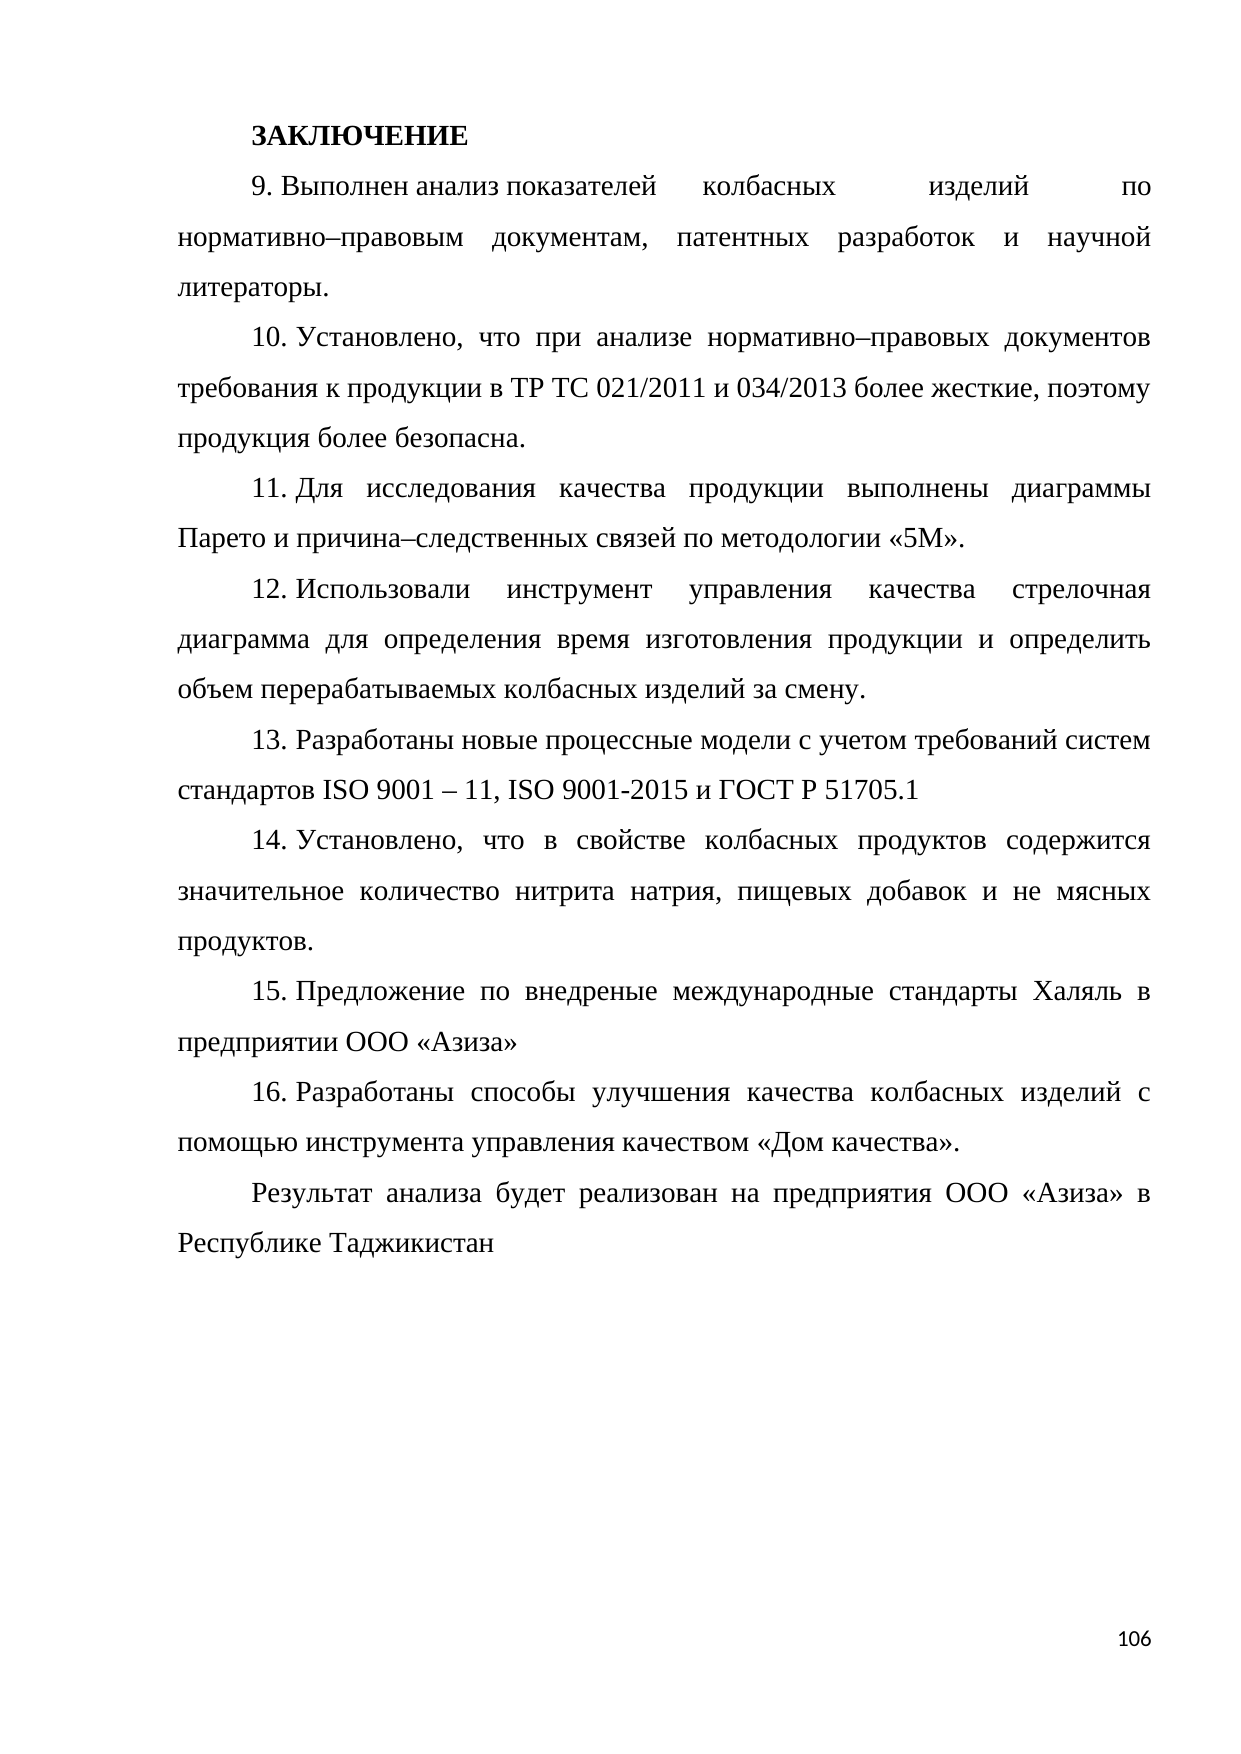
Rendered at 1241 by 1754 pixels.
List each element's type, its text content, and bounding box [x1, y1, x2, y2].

list Установлено, что при анализе нормативно–правовых документов требования к продукции в ТР ТС 021/2011 и 034/2013 более жесткие, поэтому продукция более безопасна. [177, 319, 1152, 453]
list Для исследования качества продукции выполнены диаграммы Парето и причина–следственных связей по методологии «5М». [177, 470, 1152, 554]
list Установлено, что в свойстве колбасных продуктов содержится значительное количество нитрита натрия, пищевых добавок и не мясных продуктов. [177, 822, 1152, 957]
list Разработаны способы улучшения качества колбасных изделий с помощью инструмента управления качеством «Дом качества». [177, 1074, 1152, 1158]
list Разработаны новые процессные модели с учетом требований систем стандартов ISO 9001 – 11, ISO 9001-2015 и ГОСТ Р 51705.1 [177, 722, 1152, 806]
text Результат анализа будет реализован на предприятия ООО «Азиза» в Республике Таджикистан [177, 1175, 1152, 1258]
list Предложение по внедреные международные стандарты Халяль в предприятии ООО «Азиза» [177, 973, 1152, 1057]
list Использовали инструмент управления качества стрелочная диаграмма для определения время изготовления продукции и определить объем перерабатываемых колбасных изделий за смену. [177, 571, 1152, 705]
list Выполнен анализ показателей колбасных изделий по нормативно–правовым документам, патентных разработок и научной литераторы. [177, 168, 1152, 303]
subtitle ЗАКЛЮЧЕНИЕ [177, 118, 1152, 152]
